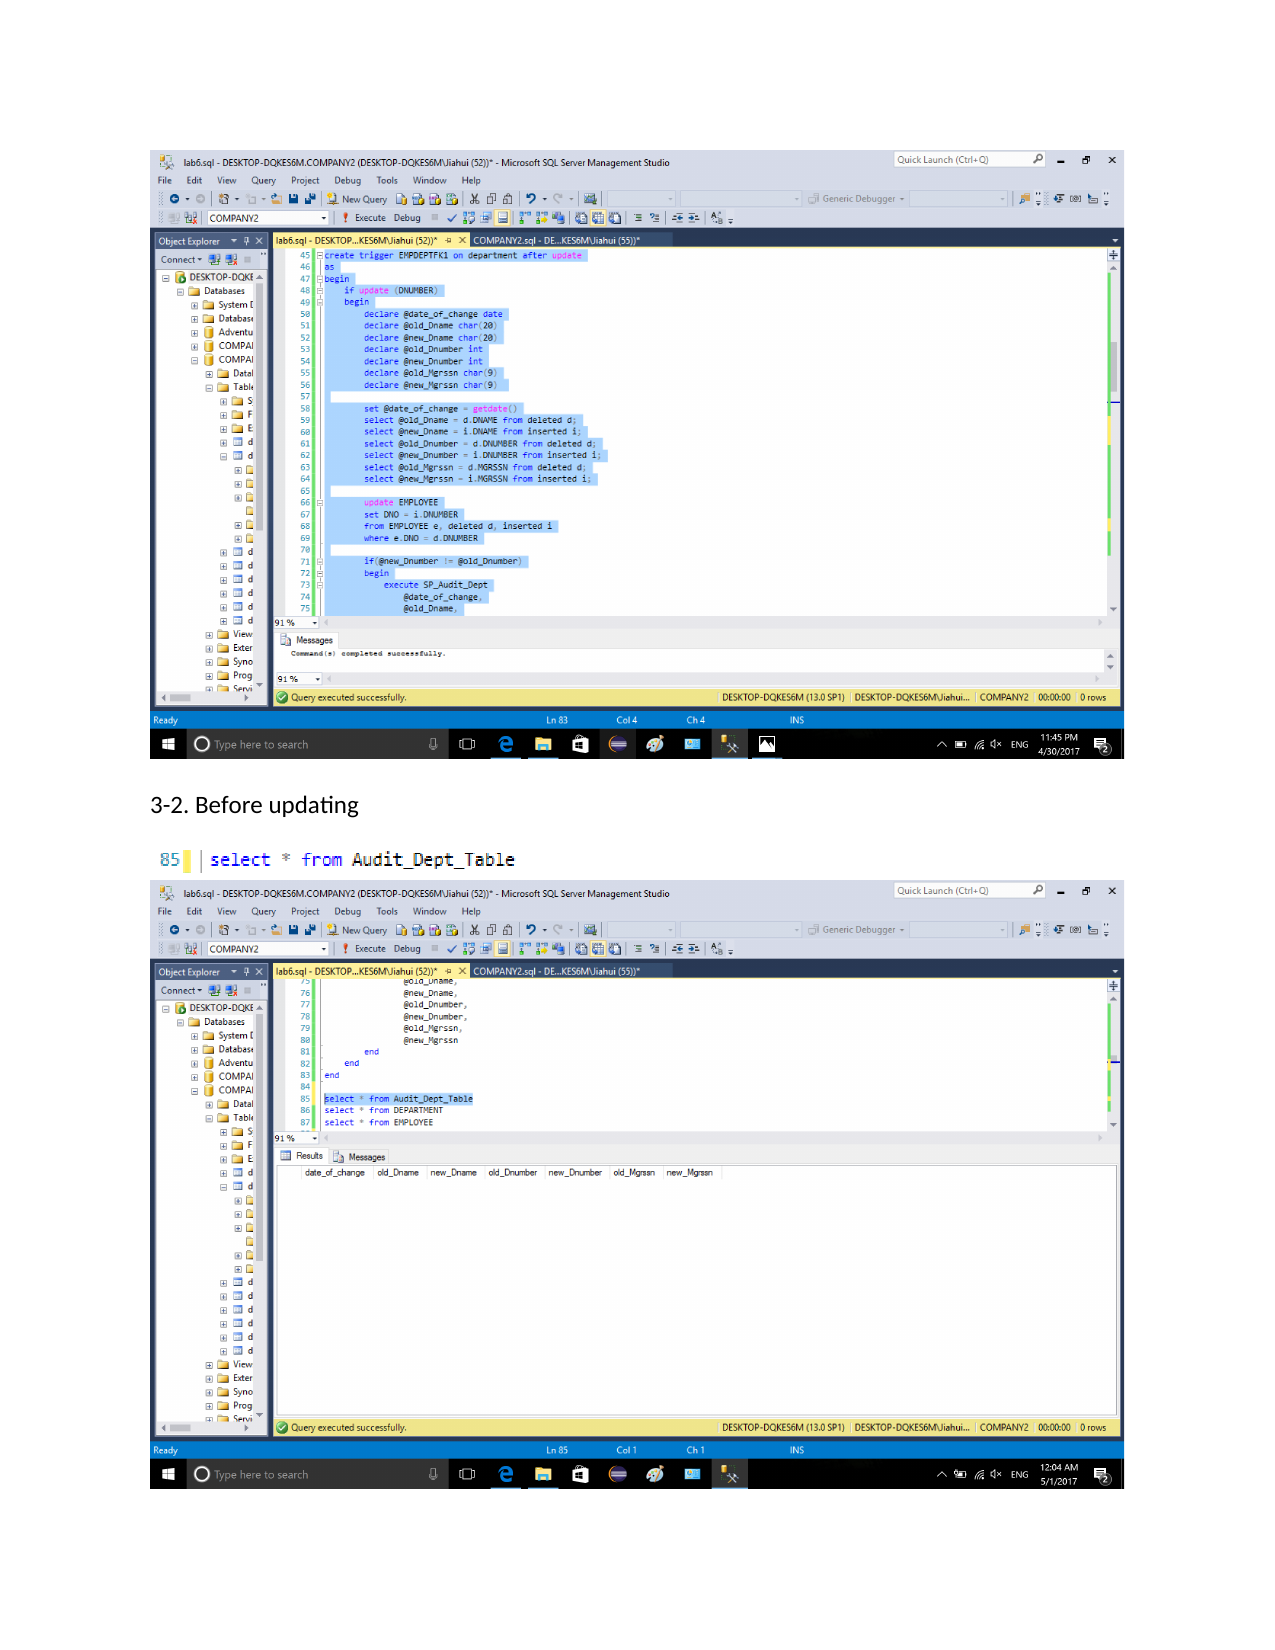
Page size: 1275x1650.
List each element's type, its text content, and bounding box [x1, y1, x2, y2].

picture [150, 880, 1125, 1489]
picture [150, 850, 526, 873]
text 3-2. Before updating [150, 789, 1125, 819]
picture [150, 150, 1125, 759]
